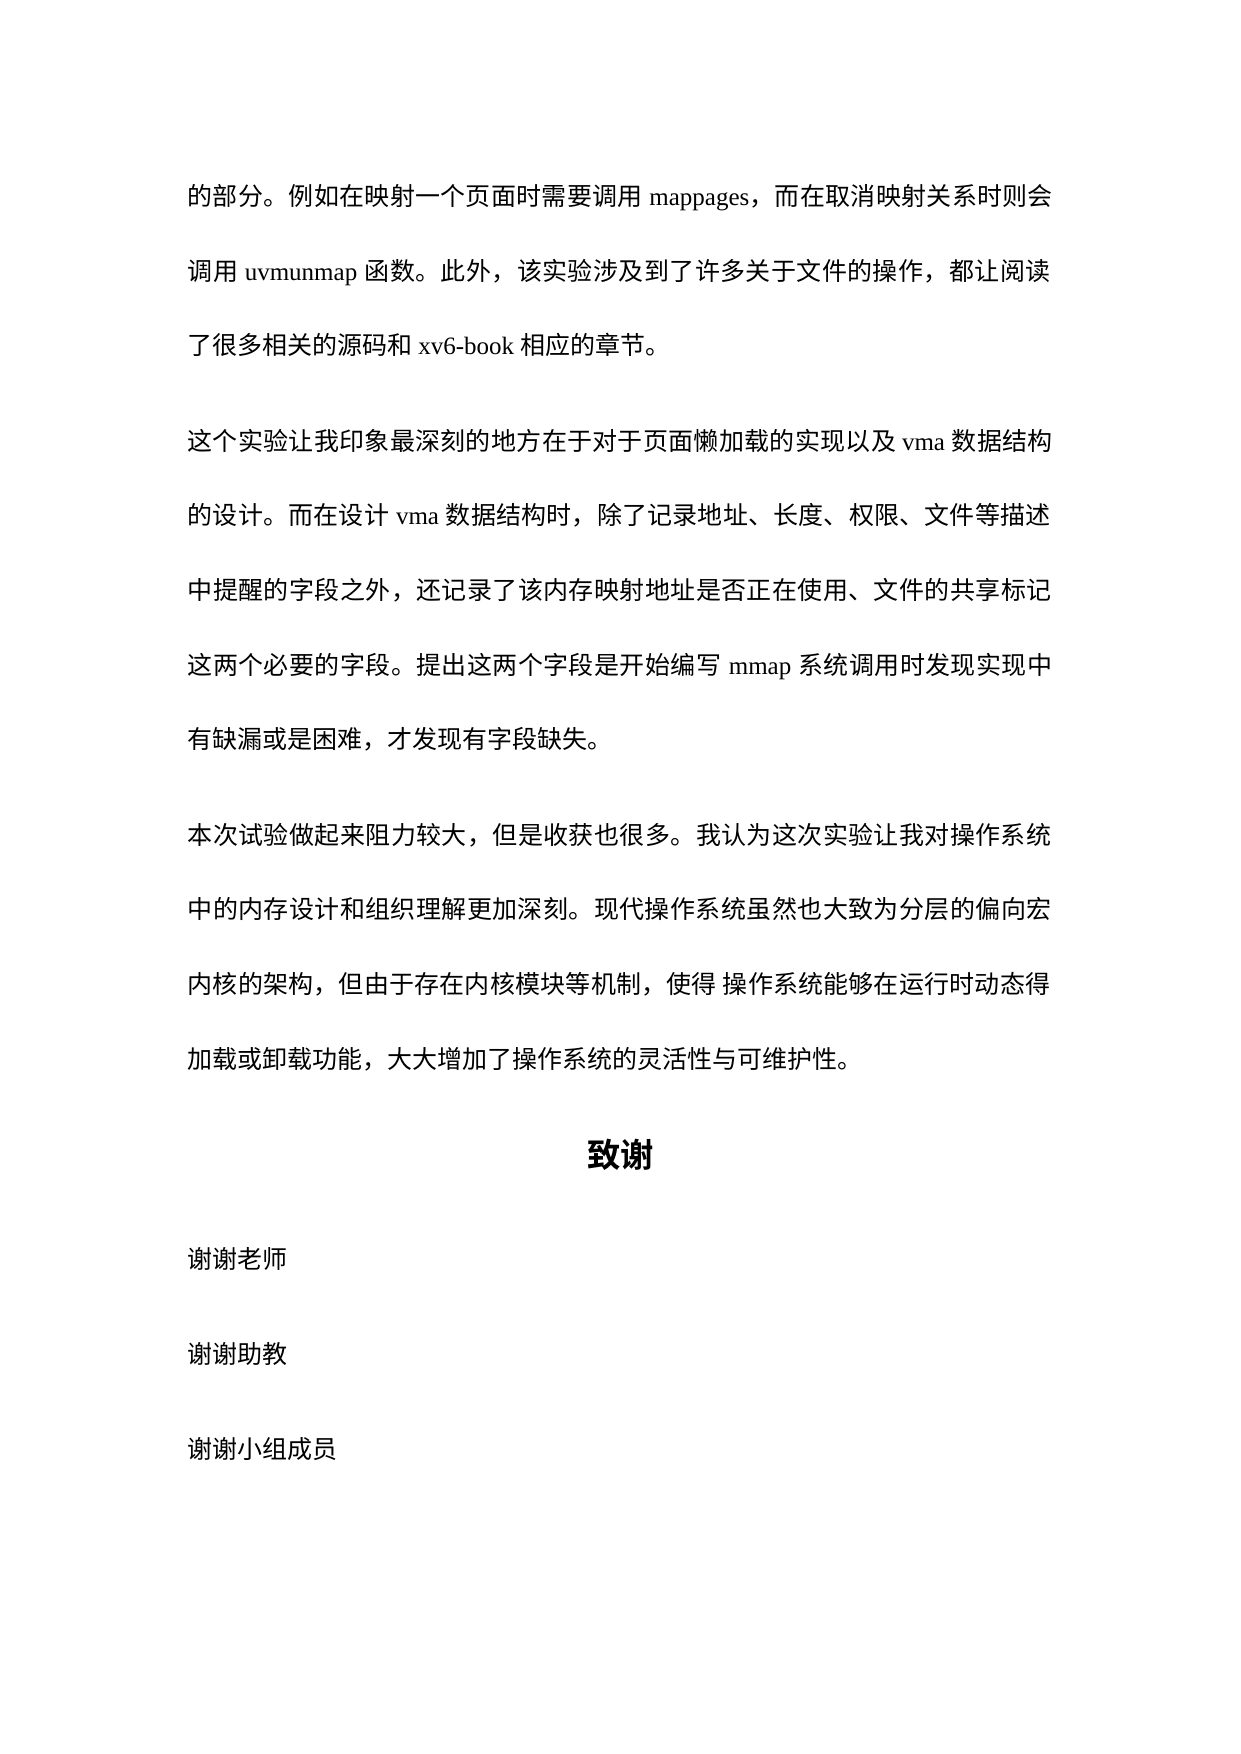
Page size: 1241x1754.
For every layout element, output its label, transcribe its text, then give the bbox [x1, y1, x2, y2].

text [187, 162, 1053, 376]
text 这个实验让我印象最深刻的地方在于对于页面懒加载的实现以及vma 数据结构的设计。而在设计 vma 数据结构时，除了记录地址、长度、权限、文件等描述中提醒的字段之外，还记录了该内存映射地址是否正在使用、文件的共享标记这两个必要的字段。提出这两个字段是开始编写 mmap 系统调用时发现实现中有缺漏或是困难，才发现有字段缺失。 [187, 407, 1053, 771]
text 谢谢老师 [187, 1225, 1053, 1290]
text 本次试验做起来阻力较大，但是收获也很多。我认为这次实验让我对操作系统中的内存设计和组织理解更加深刻。现代操作系统虽然也大致为分层的偏向宏内核的架构，但由于存在内核模块等机制，使得 操作系统能够在运行时动态得加载或卸载功能，大大增加了操作系统的灵活性与可维护性。 [187, 801, 1053, 1090]
text 谢谢小组成员 [187, 1416, 1053, 1481]
text 谢谢助教 [187, 1320, 1053, 1385]
subtitle 致谢 [187, 1120, 1053, 1185]
